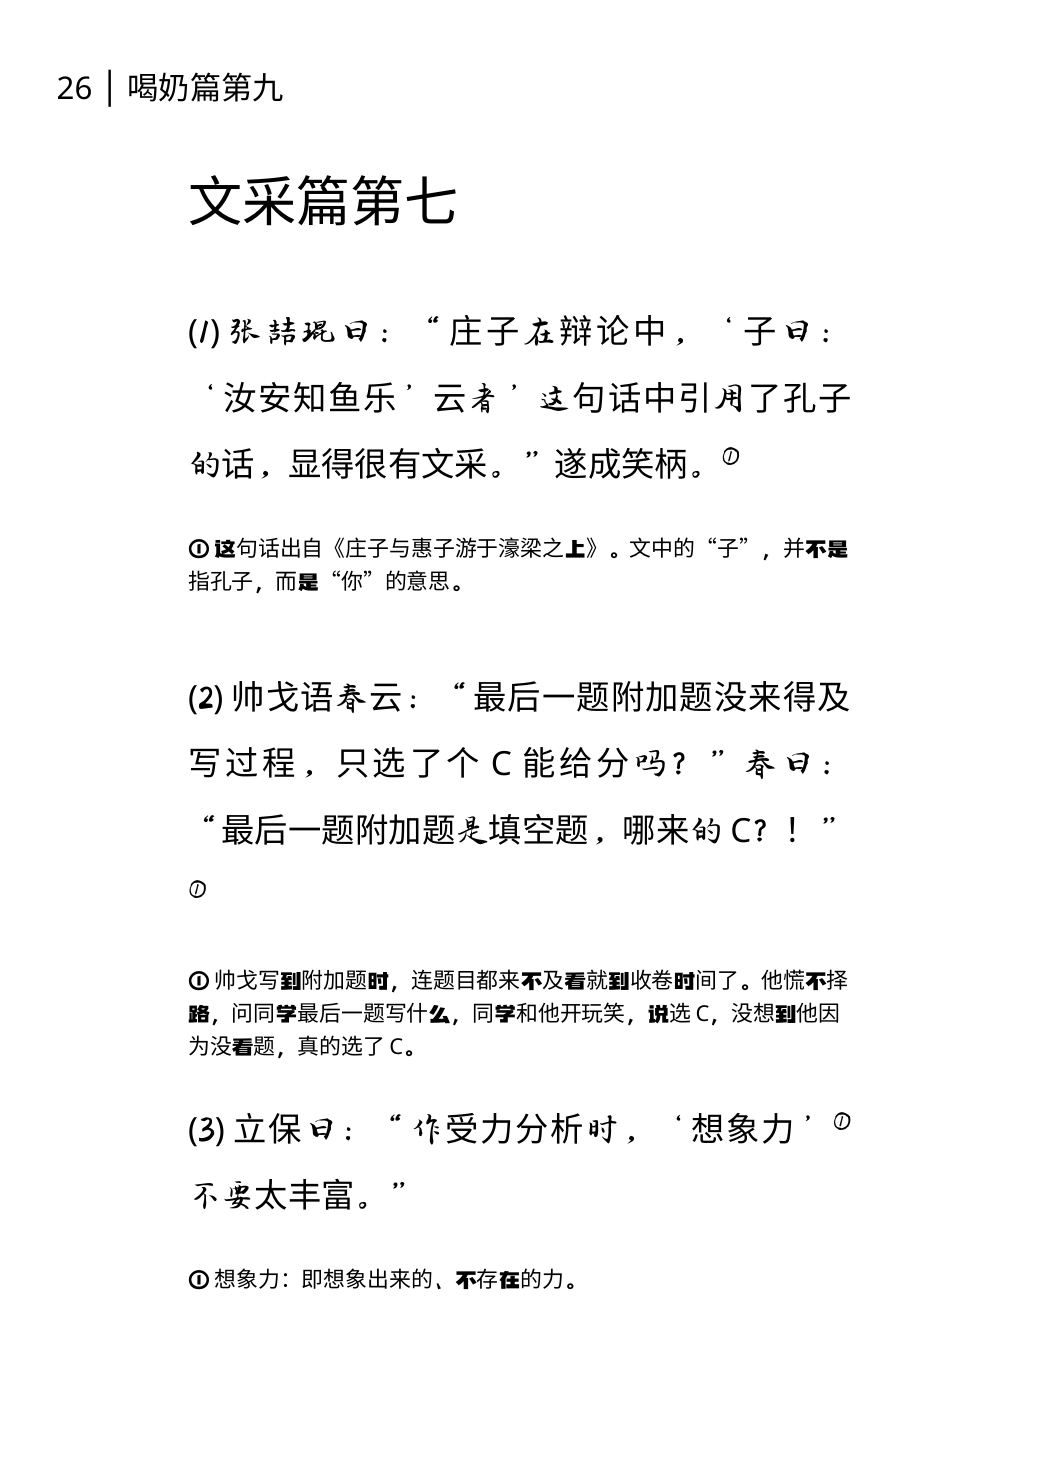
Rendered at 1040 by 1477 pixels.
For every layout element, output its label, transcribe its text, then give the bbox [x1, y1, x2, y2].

text ①这句话出自《庄子与惠子游于濠梁之上》。文中的“子”，并不是指孔子，而是“你”的意思。 [188, 532, 852, 598]
text ①帅戈写到附加题时，连题目都来不及看就到收卷时间了。他慌不择路，问同学最后一题写什么，同学和他开玩笑，说选C，没想到他因为没看题，真的选了C。 [188, 964, 852, 1064]
list 立保曰：“作受力分析时，‘想象力’①不要太丰富。” [188, 1097, 852, 1230]
list 张喆琨曰：“庄子在辩论中，‘子曰：‘汝安知鱼乐’云者’这句话中引用了孔子的话，显得很有文采。”遂成笑柄。① [188, 299, 852, 499]
text ①想象力：即想象出来的、不存在的力。 [188, 1263, 852, 1296]
list 帅戈语春云：“最后一题附加题没来得及写过程，只选了个C能给分吗？”春曰：“最后一题附加题是填空题，哪来的C？！”① [188, 665, 852, 931]
text 文采篇第七 [188, 166, 852, 233]
